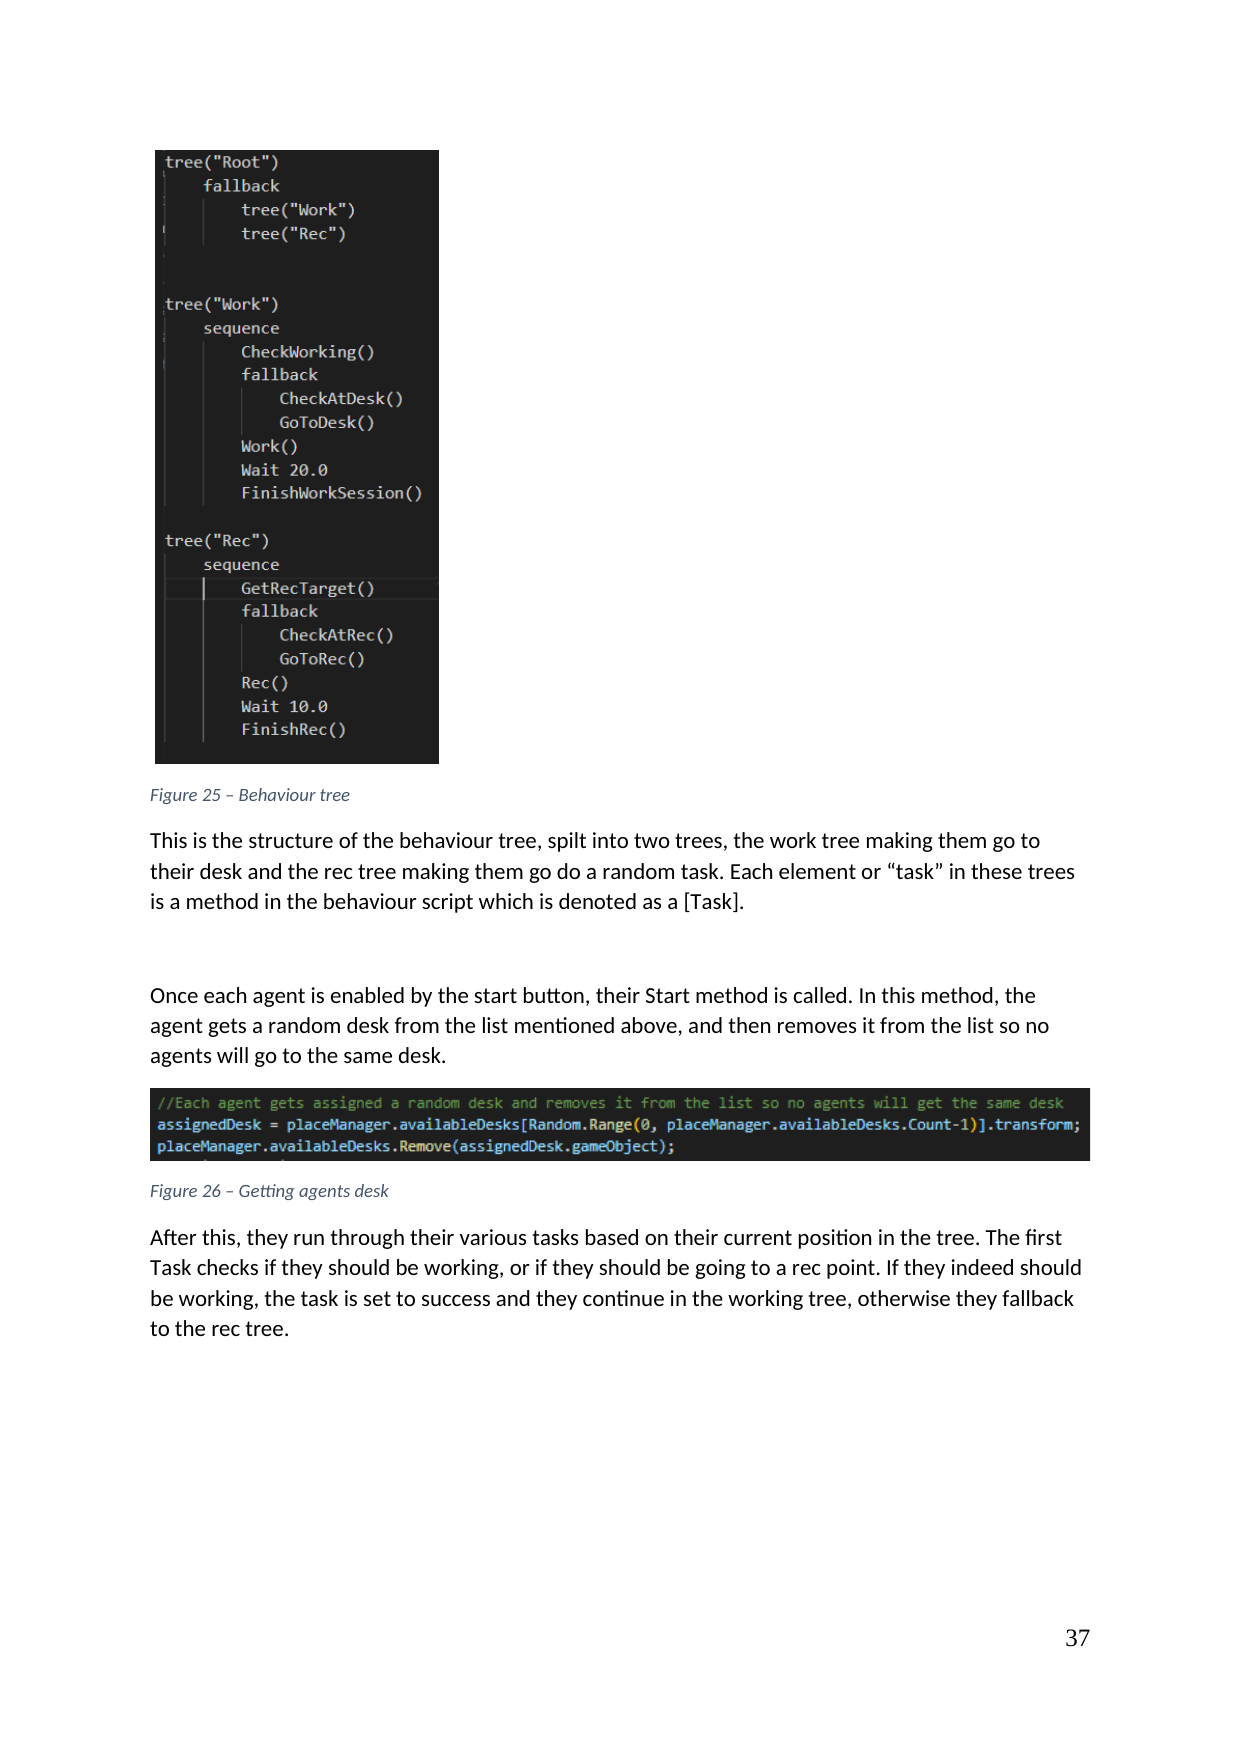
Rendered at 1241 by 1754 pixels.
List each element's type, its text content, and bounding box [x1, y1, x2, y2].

picture [150, 1088, 1091, 1161]
text Once each agent is enabled by the start button, their Start method is called. In this method, the agent gets a random desk from the list mentioned above, and then removes it from the list so no agents will go to the same desk. [150, 981, 1090, 1069]
picture [155, 150, 439, 764]
text This is the structure of the behaviour tree, spilt into two trees, the work tree making them go to their desk and the rec tree making them go do a random task. Each element or “task” in these trees is a method in the behaviour script which is denoted as a [Task]. [150, 827, 1090, 915]
text After this, they run through their various tasks based on their current position in the tree. The first Task checks if they should be working, or if they should be going to a rec point. If they indeed should be working, the task is set to success and they continue in the working tree, otherwise they fallback to the rec tree. [150, 1223, 1090, 1342]
